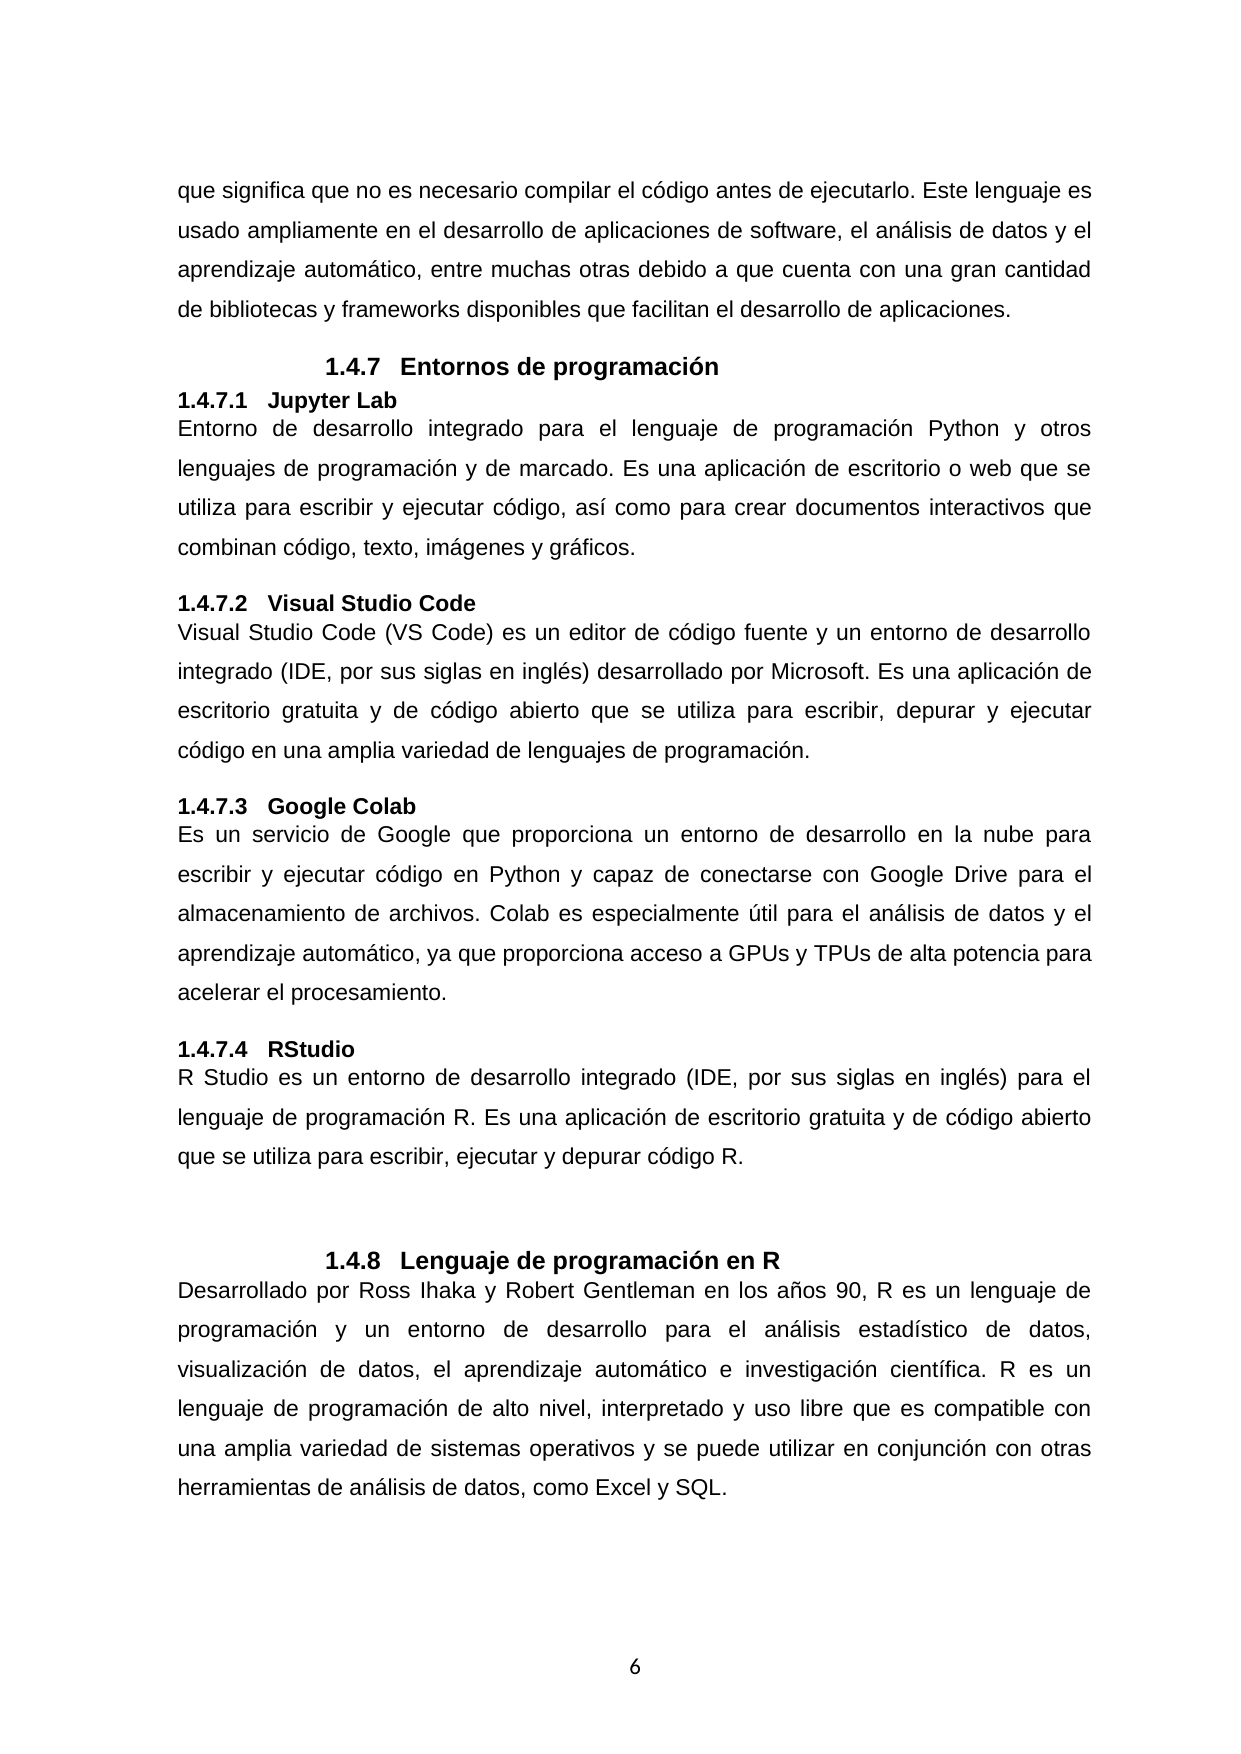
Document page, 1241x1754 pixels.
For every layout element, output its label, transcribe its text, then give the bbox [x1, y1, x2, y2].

text Visual Studio Code (VS Code) es un editor de código fuente y un entorno de desarrollo integrado (IDE, por sus siglas en inglés) desarrollado por Microsoft. Es una aplicación de escritorio gratuita y de código abierto que se utiliza para escribir, depurar y ejecutar código en una amplia variedad de lenguajes de programación. [177, 618, 1092, 763]
text Lenguaje de programación en R [325, 1246, 1092, 1275]
subtitle RStudio [177, 1036, 1092, 1062]
subtitle Visual Studio Code [177, 590, 1092, 616]
text R Studio es un entorno de desarrollo integrado (IDE, por sus siglas en inglés) para el lenguaje de programación R. Es una aplicación de escritorio gratuita y de código abierto que se utiliza para escribir, ejecutar y depurar código R. [177, 1064, 1092, 1169]
text Es un servicio de Google que proporciona un entorno de desarrollo en la nube para escribir y ejecutar código en Python y capaz de conectarse con Google Drive para el almacenamiento de archivos. Colab es especialmente útil para el análisis de datos y el aprendizaje automático, ya que proporciona acceso a GPUs y TPUs de alta potencia para acelerar el procesamiento. [177, 821, 1092, 1006]
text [177, 177, 1092, 322]
subtitle Google Colab [177, 793, 1092, 819]
text Desarrollado por Ross Ihaka y Robert Gentleman en los años 90, R es un lenguaje de programación y un entorno de desarrollo para el análisis estadístico de datos, visualización de datos, el aprendizaje automático e investigación científica. R es un lenguaje de programación de alto nivel, interpretado y uso libre que es compatible con una amplia variedad de sistemas operativos y se puede utilizar en conjunción con otras herramientas de análisis de datos, como Excel y SQL. [177, 1277, 1092, 1501]
subtitle Jupyter Lab [177, 387, 1092, 413]
text Entorno de desarrollo integrado para el lenguaje de programación Python y otros lenguajes de programación y de marcado. Es una aplicación de escritorio o web que se utiliza para escribir y ejecutar código, así como para crear documentos interactivos que combinan código, texto, imágenes y gráficos. [177, 415, 1092, 560]
text Entornos de programación [325, 352, 1092, 381]
